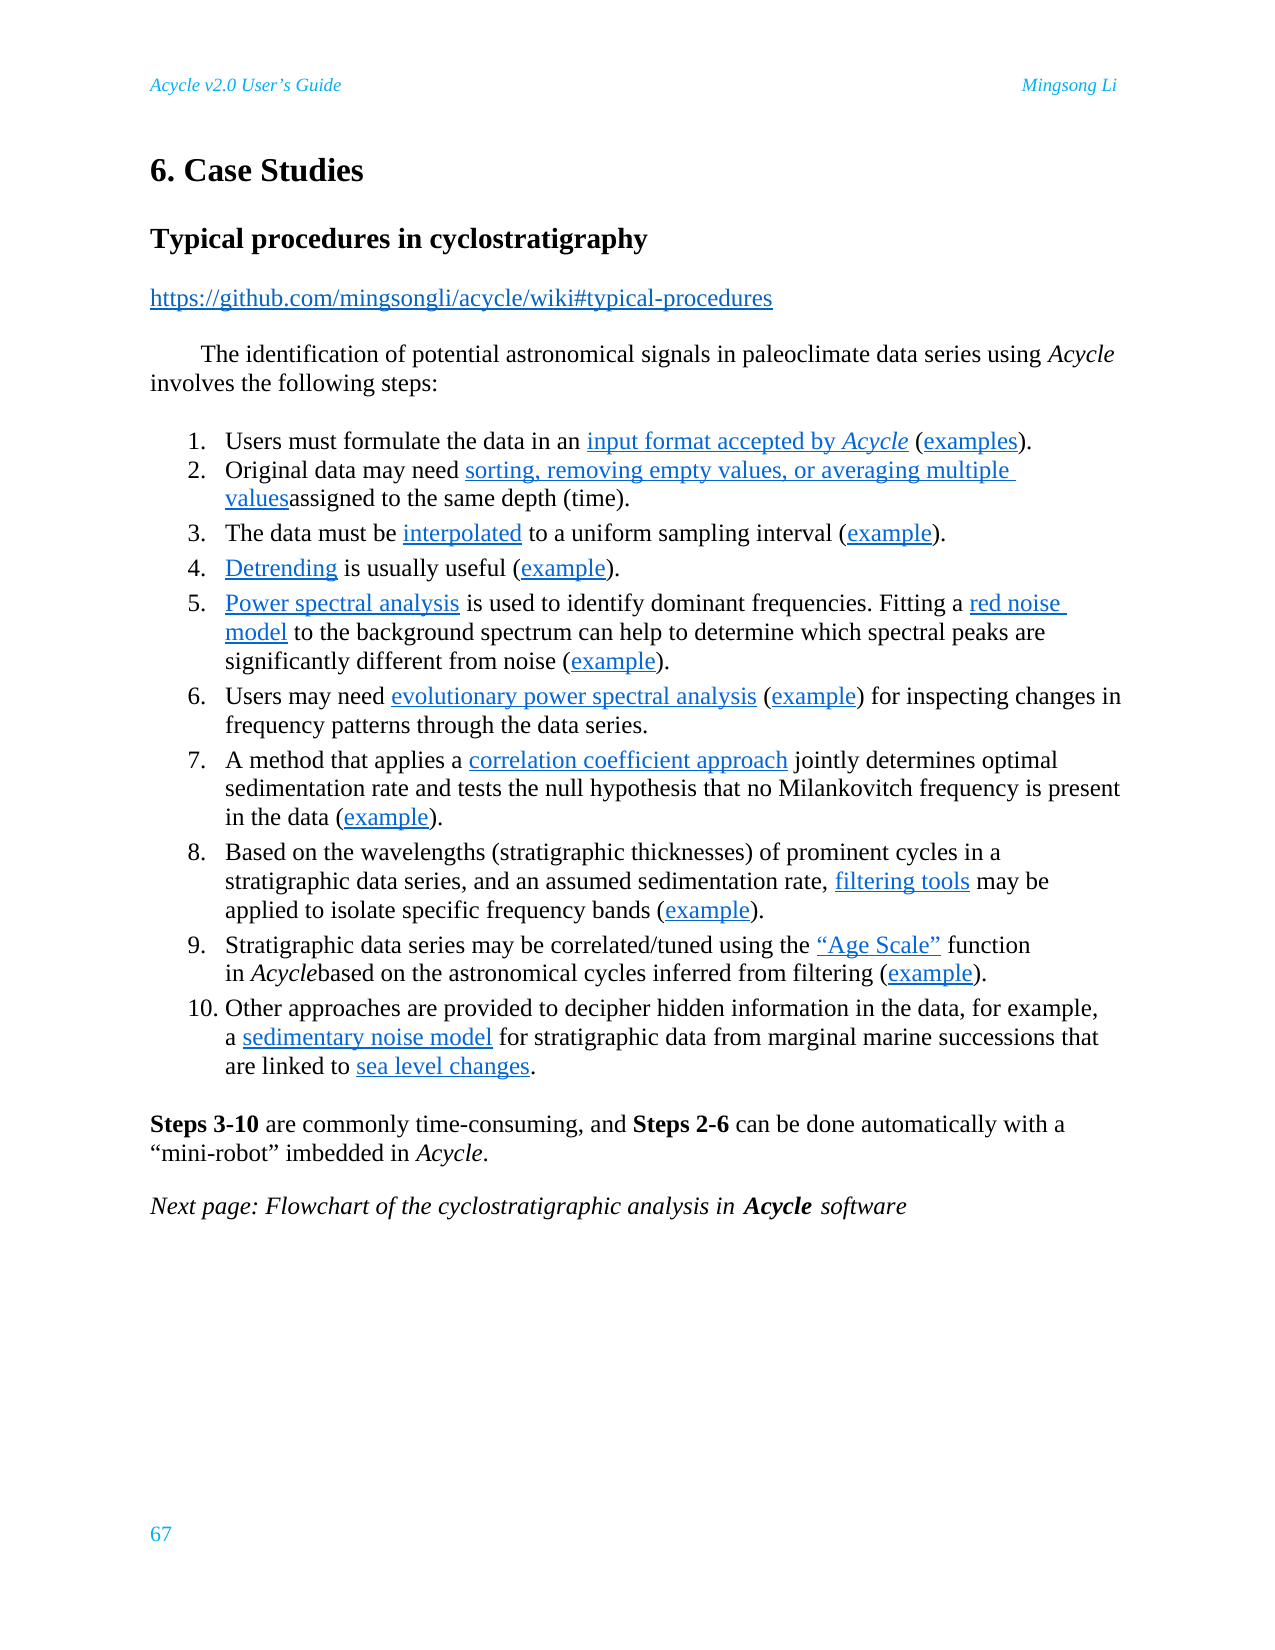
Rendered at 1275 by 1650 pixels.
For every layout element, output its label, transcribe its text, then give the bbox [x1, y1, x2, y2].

subtitle 6. Case Studies [150, 150, 1125, 188]
list Users must formulate the data in an input format accepted by Acycle (examples). [187, 426, 1125, 455]
list Detrending is usually useful (example). [187, 553, 1125, 582]
list A method that applies a correlation coefficient approach jointly determines optimal sedimentation rate and tests the null hypothesis that no Milankovitch frequency is present in the data (example). [187, 745, 1125, 831]
list Other approaches are provided to decipher hidden information in the data, for example, a sedimentary noise model for stratigraphic data from marginal marine successions that are linked to sea level changes. [187, 993, 1125, 1080]
list Based on the wavelengths (stratigraphic thicknesses) of prominent cycles in a stratigraphic data series, and an assumed sedimentation rate, filtering tools may be applied to isolate specific frequency bands (example). [187, 837, 1125, 923]
list The data must be interpolated to a uniform sampling interval (example). [187, 518, 1125, 547]
list Power spectral analysis is used to identify dominant frequencies. Fitting a red noise model to the background spectrum can help to determine which spectral peaks are significantly different from noise (example). [187, 588, 1125, 675]
list Users may need evolutionary power spectral analysis (example) for inspecting changes in frequency patterns through the data series. [187, 681, 1125, 738]
picture [151, 81, 157, 89]
list Stratigraphic data series may be correlated/tuned using the “Age Scale” function in Acyclebased on the astronomical cycles inferred from filtering (example). [187, 930, 1125, 987]
text Next page: Flowchart of the cyclostratigraphic analysis in Acycle software [150, 1191, 1125, 1220]
subtitle Typical procedures in cyclostratigraphy [150, 221, 1125, 255]
text The identification of potential astronomical signals in paleoclimate data series using Acycle involves the following steps: [150, 312, 1125, 397]
text https://github.com/mingsongli/acycle/wiki#typical-procedures [150, 283, 1125, 312]
list Original data may need sorting, removing empty values, or averaging multiple valuesassigned to the same depth (time). [187, 455, 1125, 512]
text Steps 3-10 are commonly time-consuming, and Steps 2-6 can be done automatically with a “mini-robot” imbedded in Acycle. [150, 1109, 1125, 1166]
